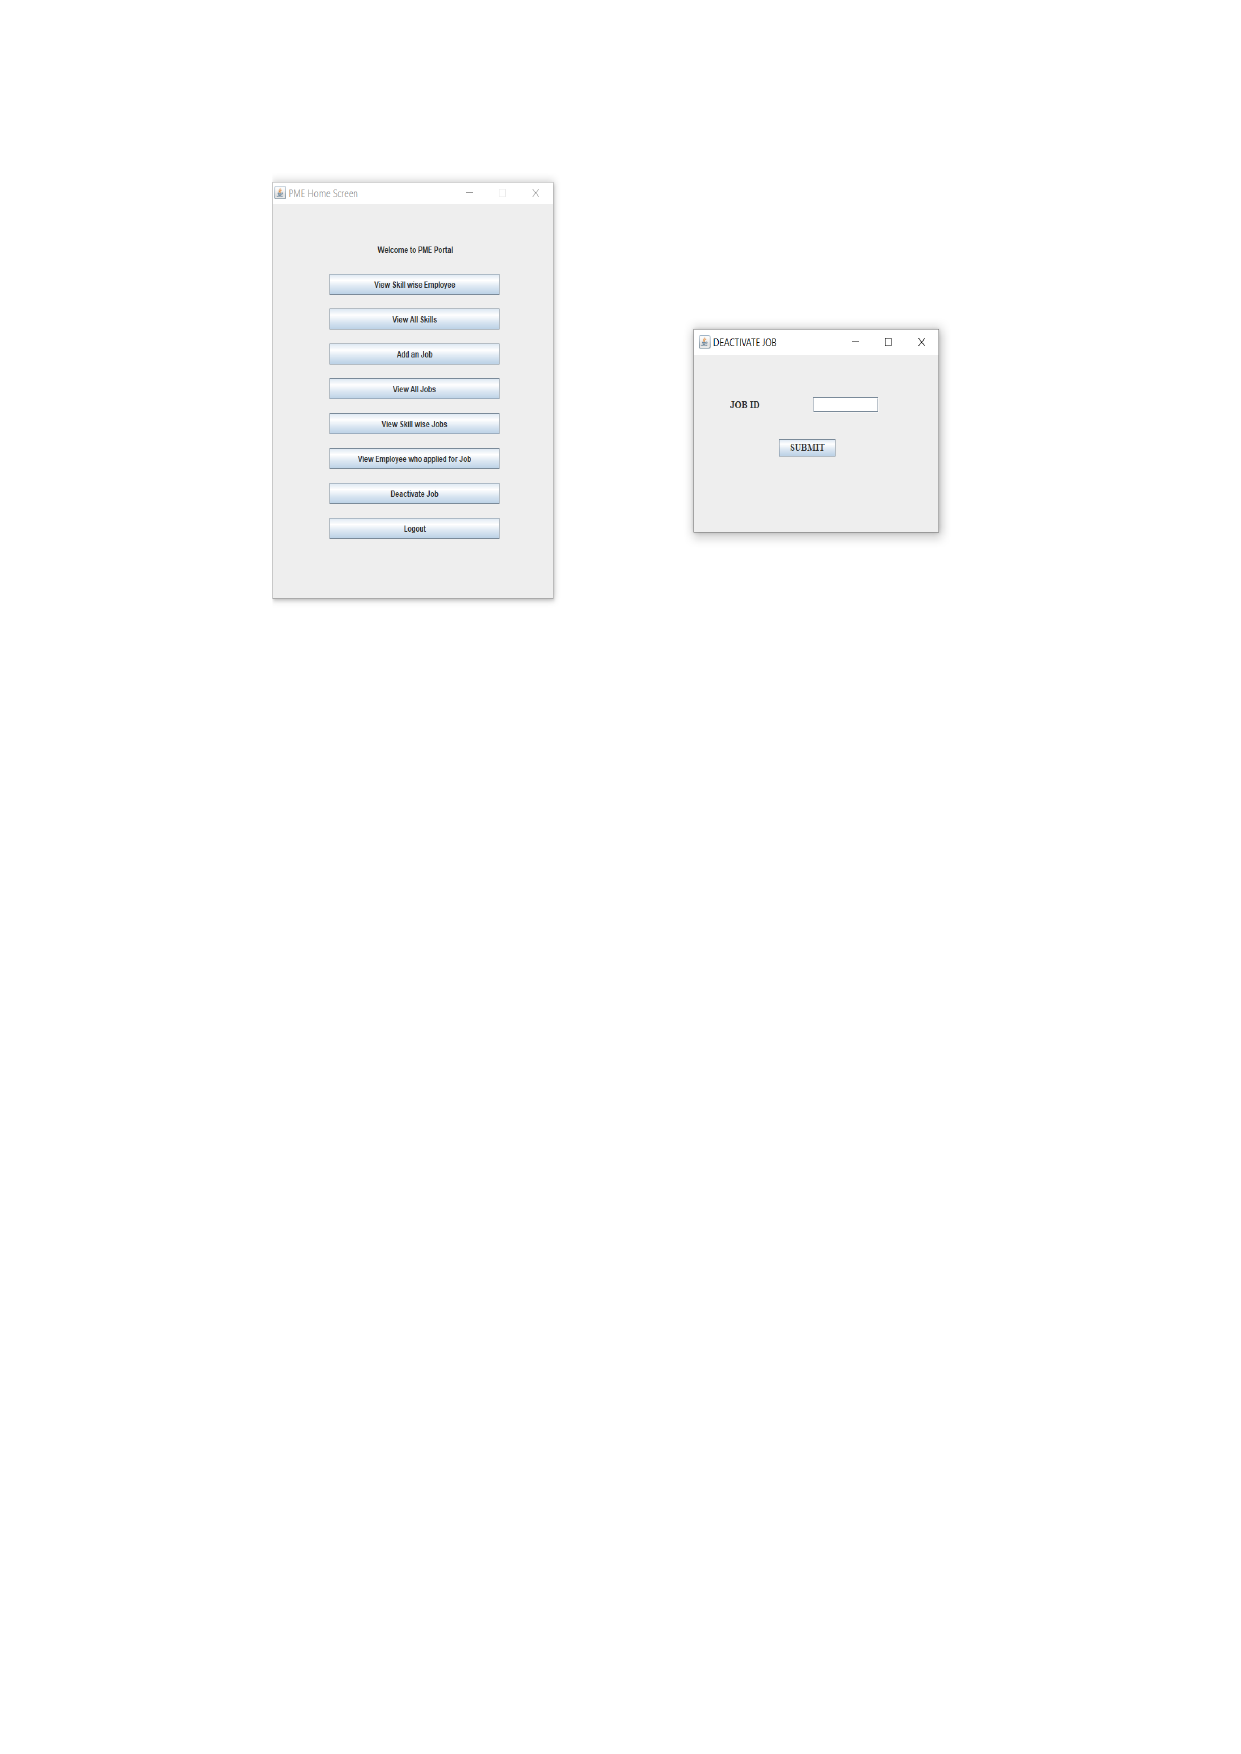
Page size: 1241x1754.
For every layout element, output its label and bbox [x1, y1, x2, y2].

picture [272, 150, 968, 630]
